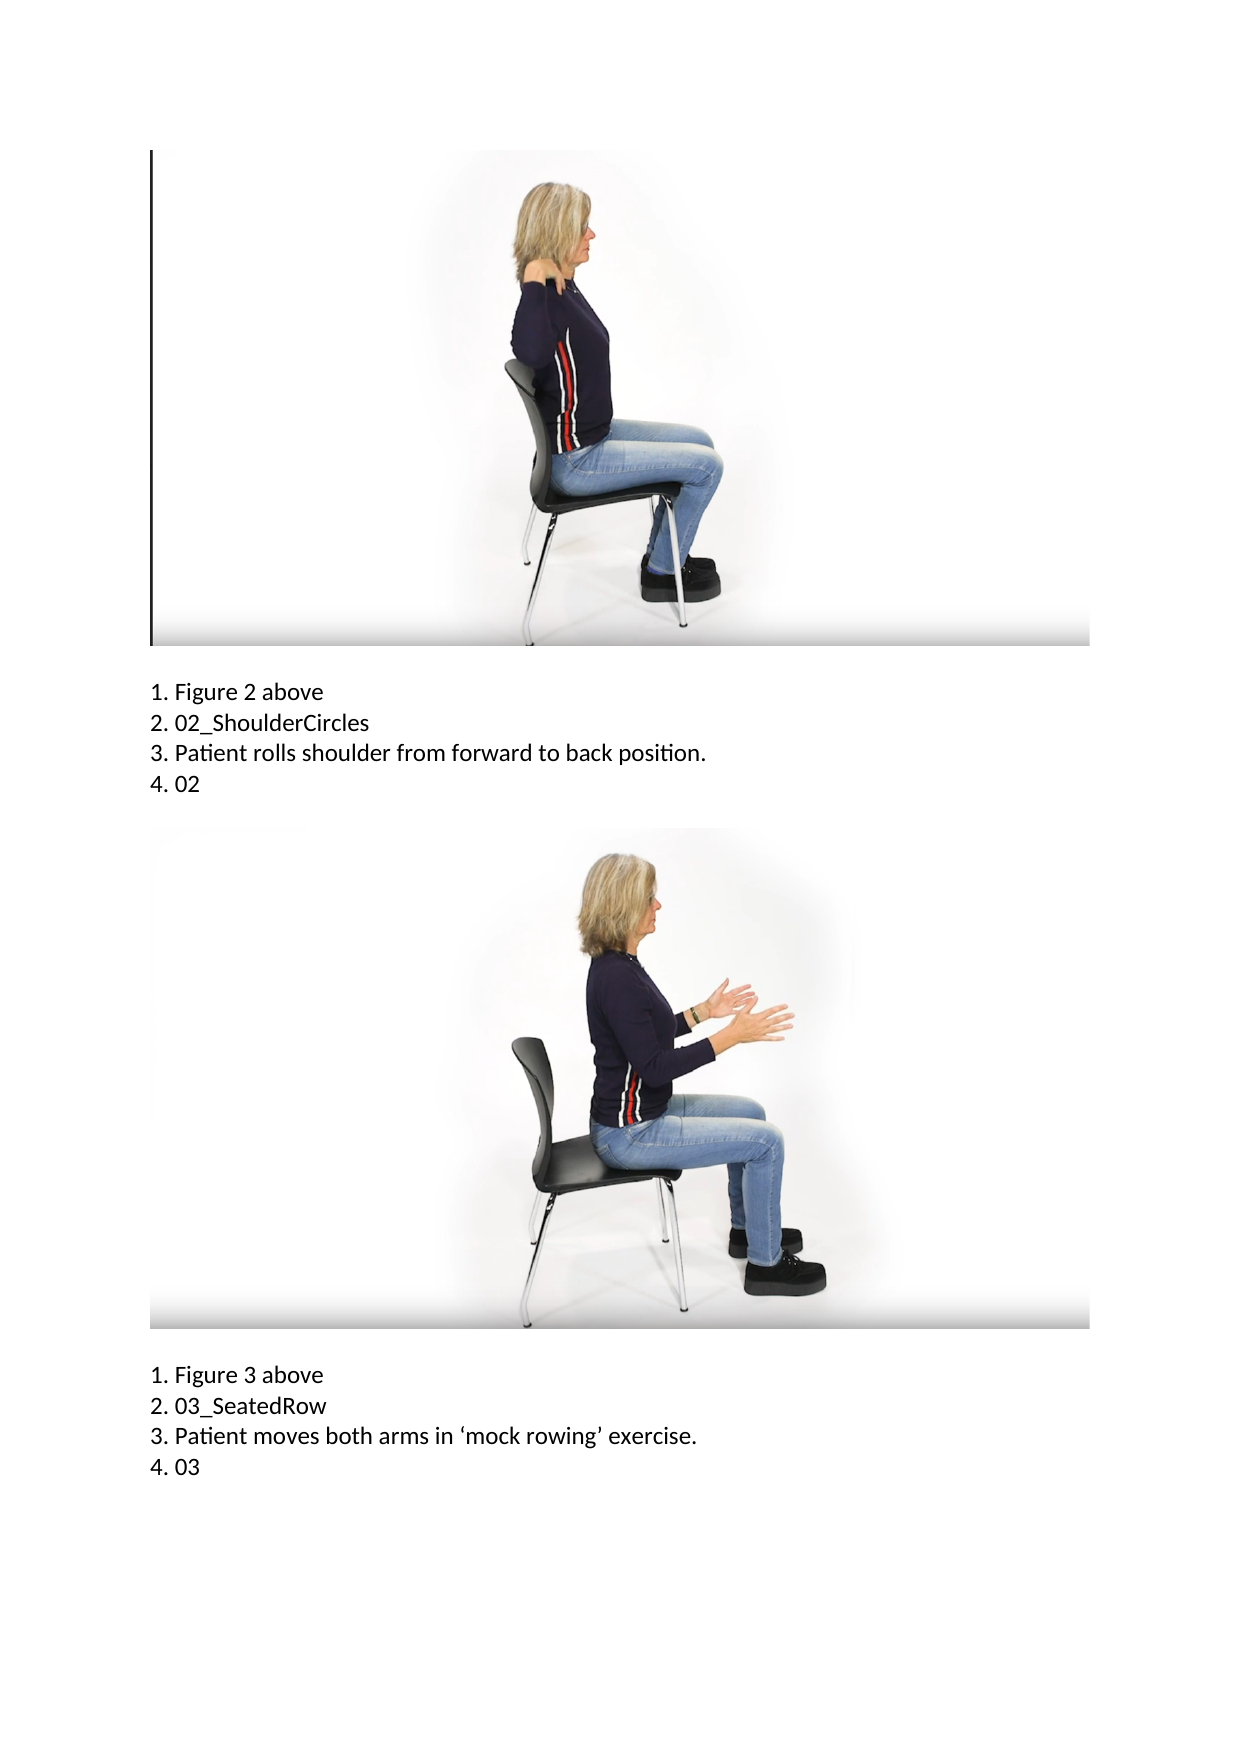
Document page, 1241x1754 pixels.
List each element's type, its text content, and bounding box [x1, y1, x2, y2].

text 1. Figure 2 above [150, 676, 1090, 707]
text 4. 03 [150, 1451, 1090, 1481]
text 4. 02 [150, 768, 1090, 798]
picture [150, 828, 1090, 1329]
text 3. Patient moves both arms in ‘mock rowing’ exercise. [150, 1420, 1090, 1451]
text 3. Patient rolls shoulder from forward to back position. [150, 737, 1090, 768]
picture [150, 150, 1090, 646]
text 1. Figure 3 above [150, 1359, 1090, 1390]
text 2. 02_ShoulderCircles [150, 707, 1090, 737]
text 2. 03_SeatedRow [150, 1390, 1090, 1420]
